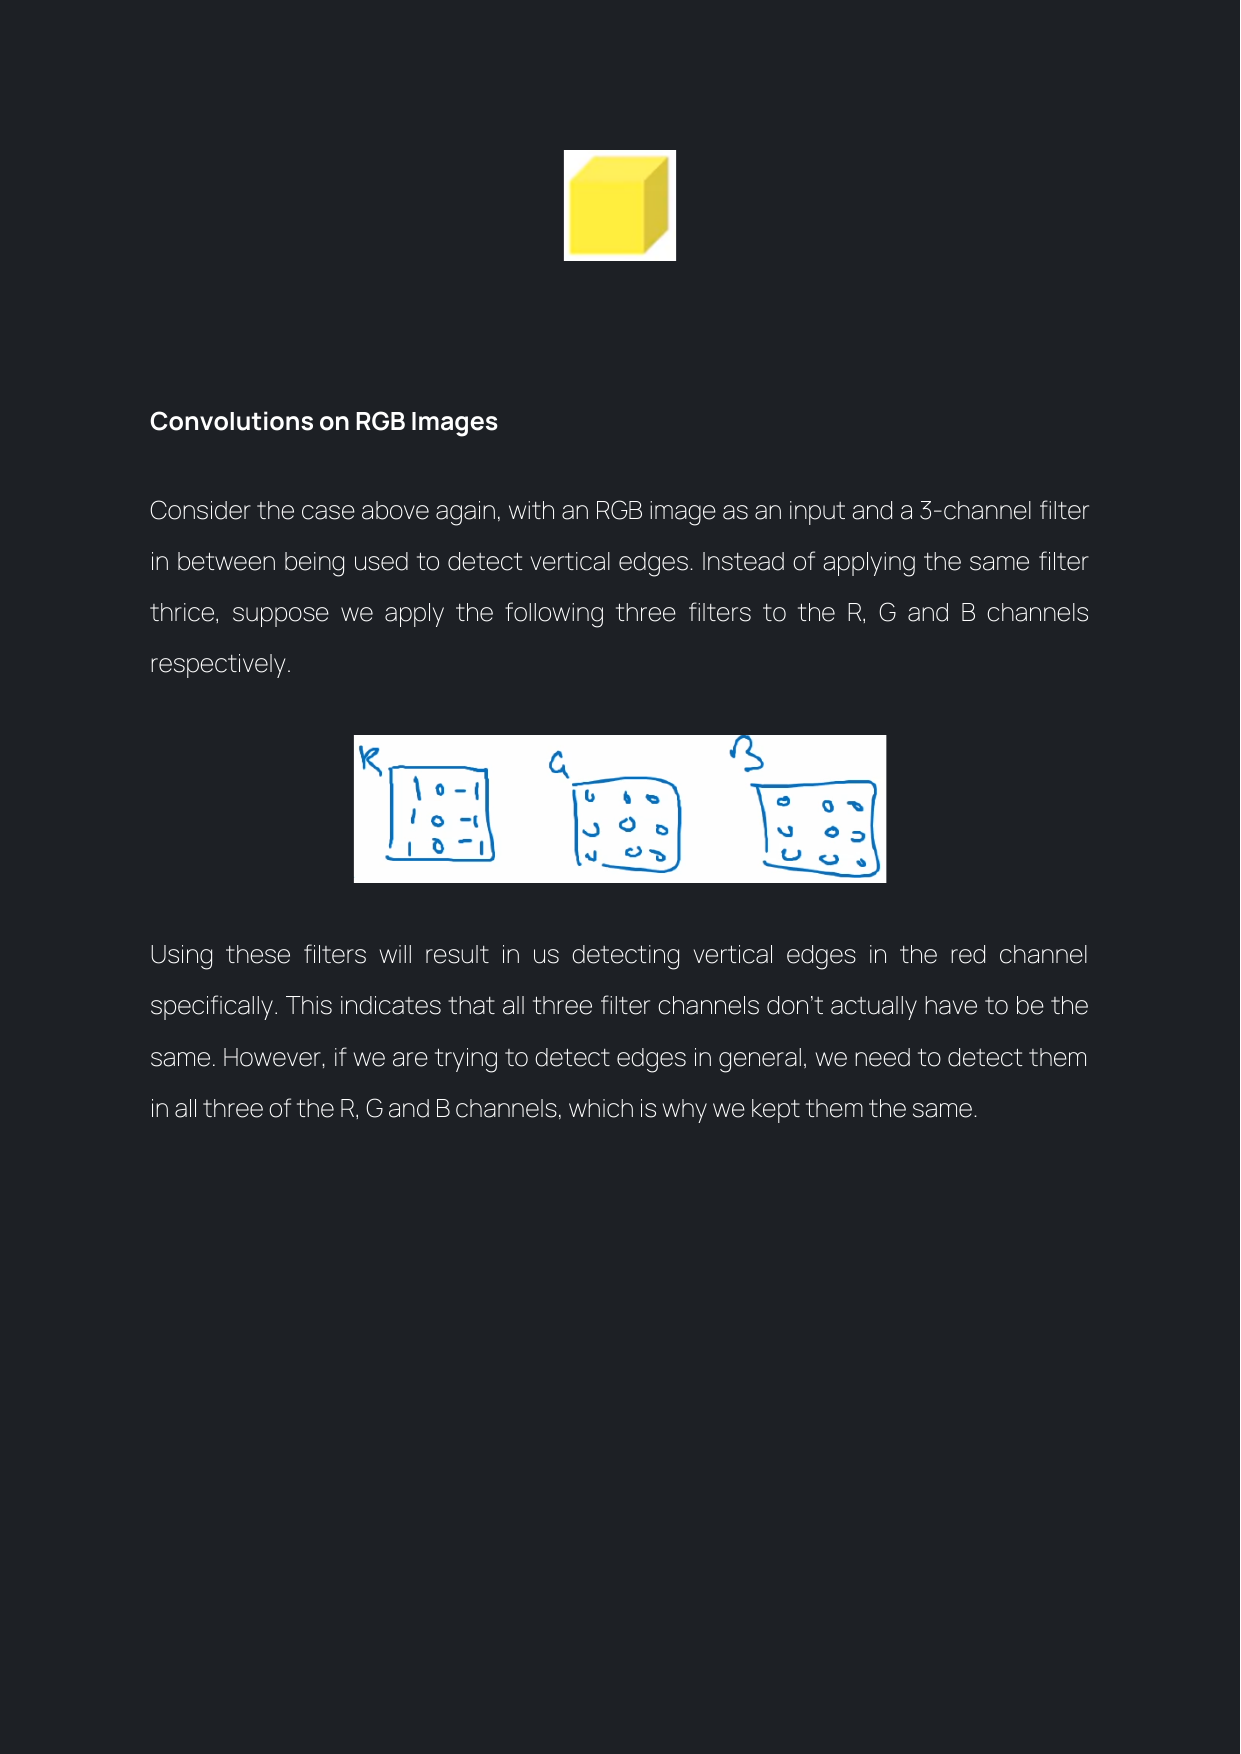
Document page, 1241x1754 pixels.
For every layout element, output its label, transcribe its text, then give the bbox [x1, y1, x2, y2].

text Using these filters will result in us detecting vertical edges in the red channel specifically. This indicates that all three filter channels don’t actually have to be the same. However, if we are trying to detect edges in general, we need to detect them in all three of the R, G and B channels, which is why we kept them the same. [150, 937, 1090, 1125]
subtitle Convolutions on RGB Images [150, 404, 1090, 438]
text Consider the case above again, with an RGB image as an input and a 3-channel filter in between being used to detect vertical edges. Instead of applying the same filter thrice, suppose we apply the following three filters to the R, G and B channels respectively. [150, 492, 1090, 680]
picture [353, 735, 887, 883]
picture [563, 150, 677, 261]
